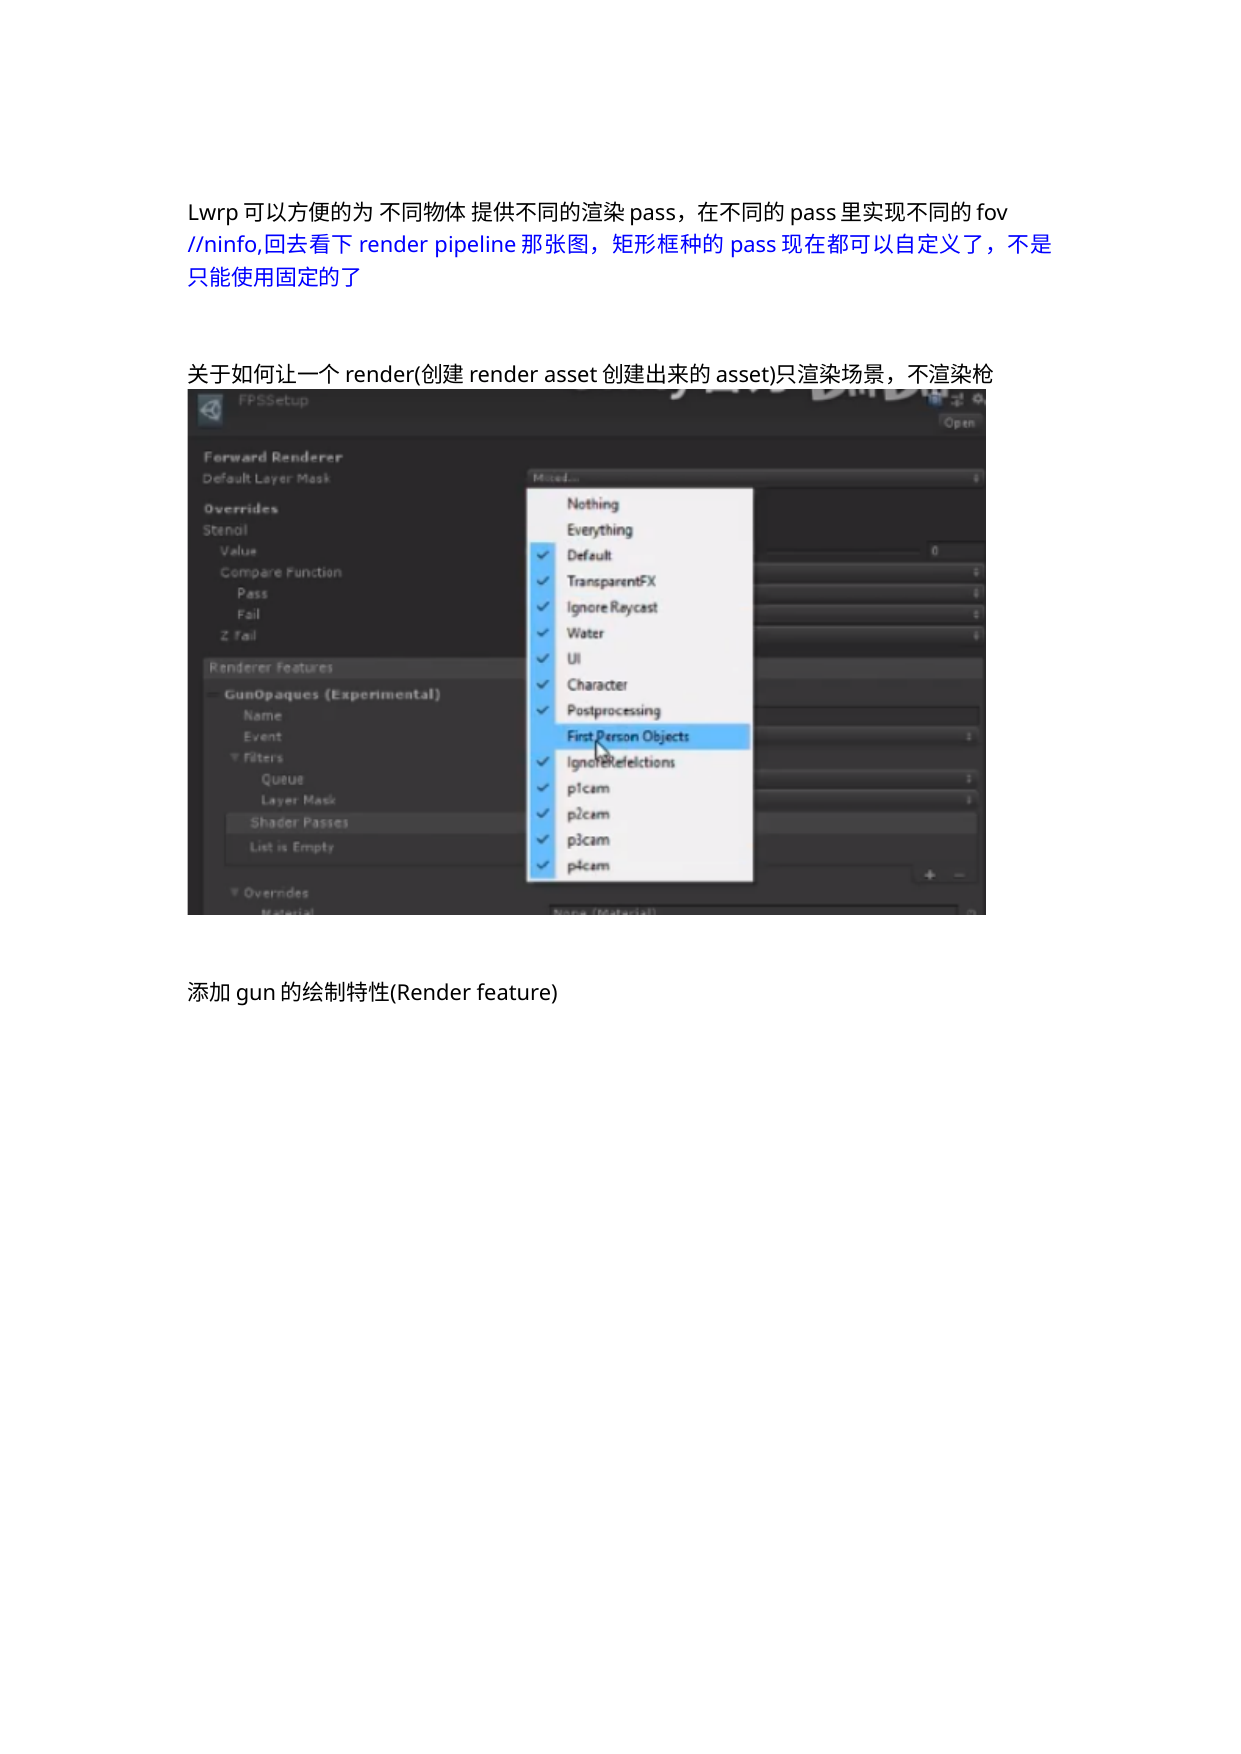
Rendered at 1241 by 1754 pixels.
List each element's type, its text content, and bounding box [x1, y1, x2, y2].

picture [187, 389, 986, 915]
text 添加gun的绘制特性(Render feature) [187, 974, 1053, 1007]
text Lwrp可以方便的为 不同物体 提供不同的渲染pass，在不同的pass里实现不同的fov [187, 194, 1053, 227]
text //ninfo,回去看下render pipeline那张图，矩形框种的pass现在都可以自定义了，不是只能使用固定的了 [187, 227, 1053, 292]
text 关于如何让一个render(创建render asset创建出来的asset)只渲染场景，不渲染枪 [187, 357, 1053, 389]
